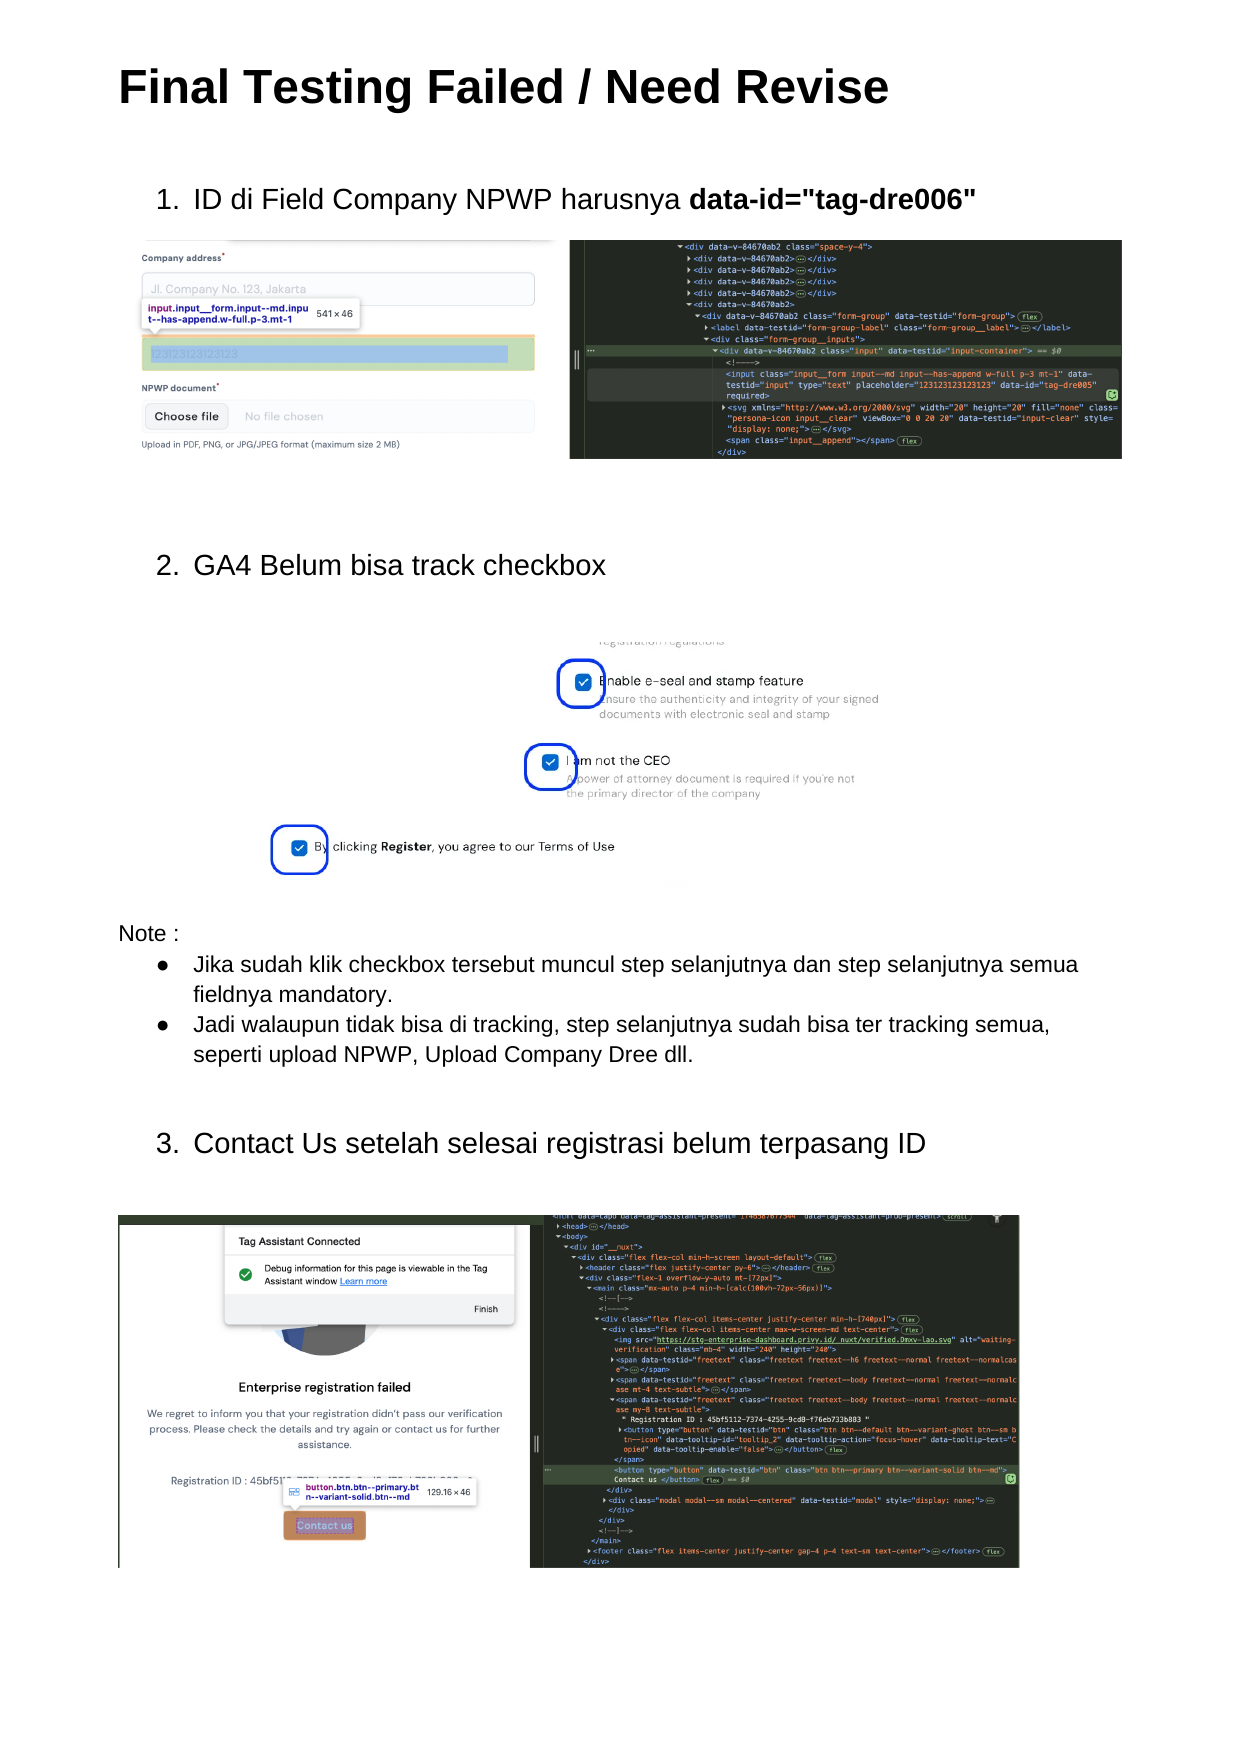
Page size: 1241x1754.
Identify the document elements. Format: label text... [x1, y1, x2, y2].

picture [118, 240, 1122, 459]
picture [118, 819, 689, 887]
text Note : [118, 920, 1122, 947]
picture [118, 642, 1122, 731]
subtitle ID di Field Company NPWP harusnya data-id="tag-dre006" [156, 182, 1122, 215]
picture [118, 1215, 1020, 1568]
list Jika sudah klik checkbox tersebut muncul step selanjutnya dan step selanjutnya semua fieldnya mandatory. [156, 951, 1122, 1007]
subtitle Final Testing Failed / Need Revise [118, 59, 1122, 114]
subtitle GA4 Belum bisa track checkbox [156, 548, 1122, 582]
subtitle Contact Us setelah selesai registrasi belum terpasang ID [156, 1127, 1122, 1160]
picture [118, 734, 1122, 816]
list Jadi walaupun tidak bisa di tracking, step selanjutnya sudah bisa ter tracking semua, seperti upload NPWP, Upload Company Dree dll. [156, 1011, 1122, 1067]
